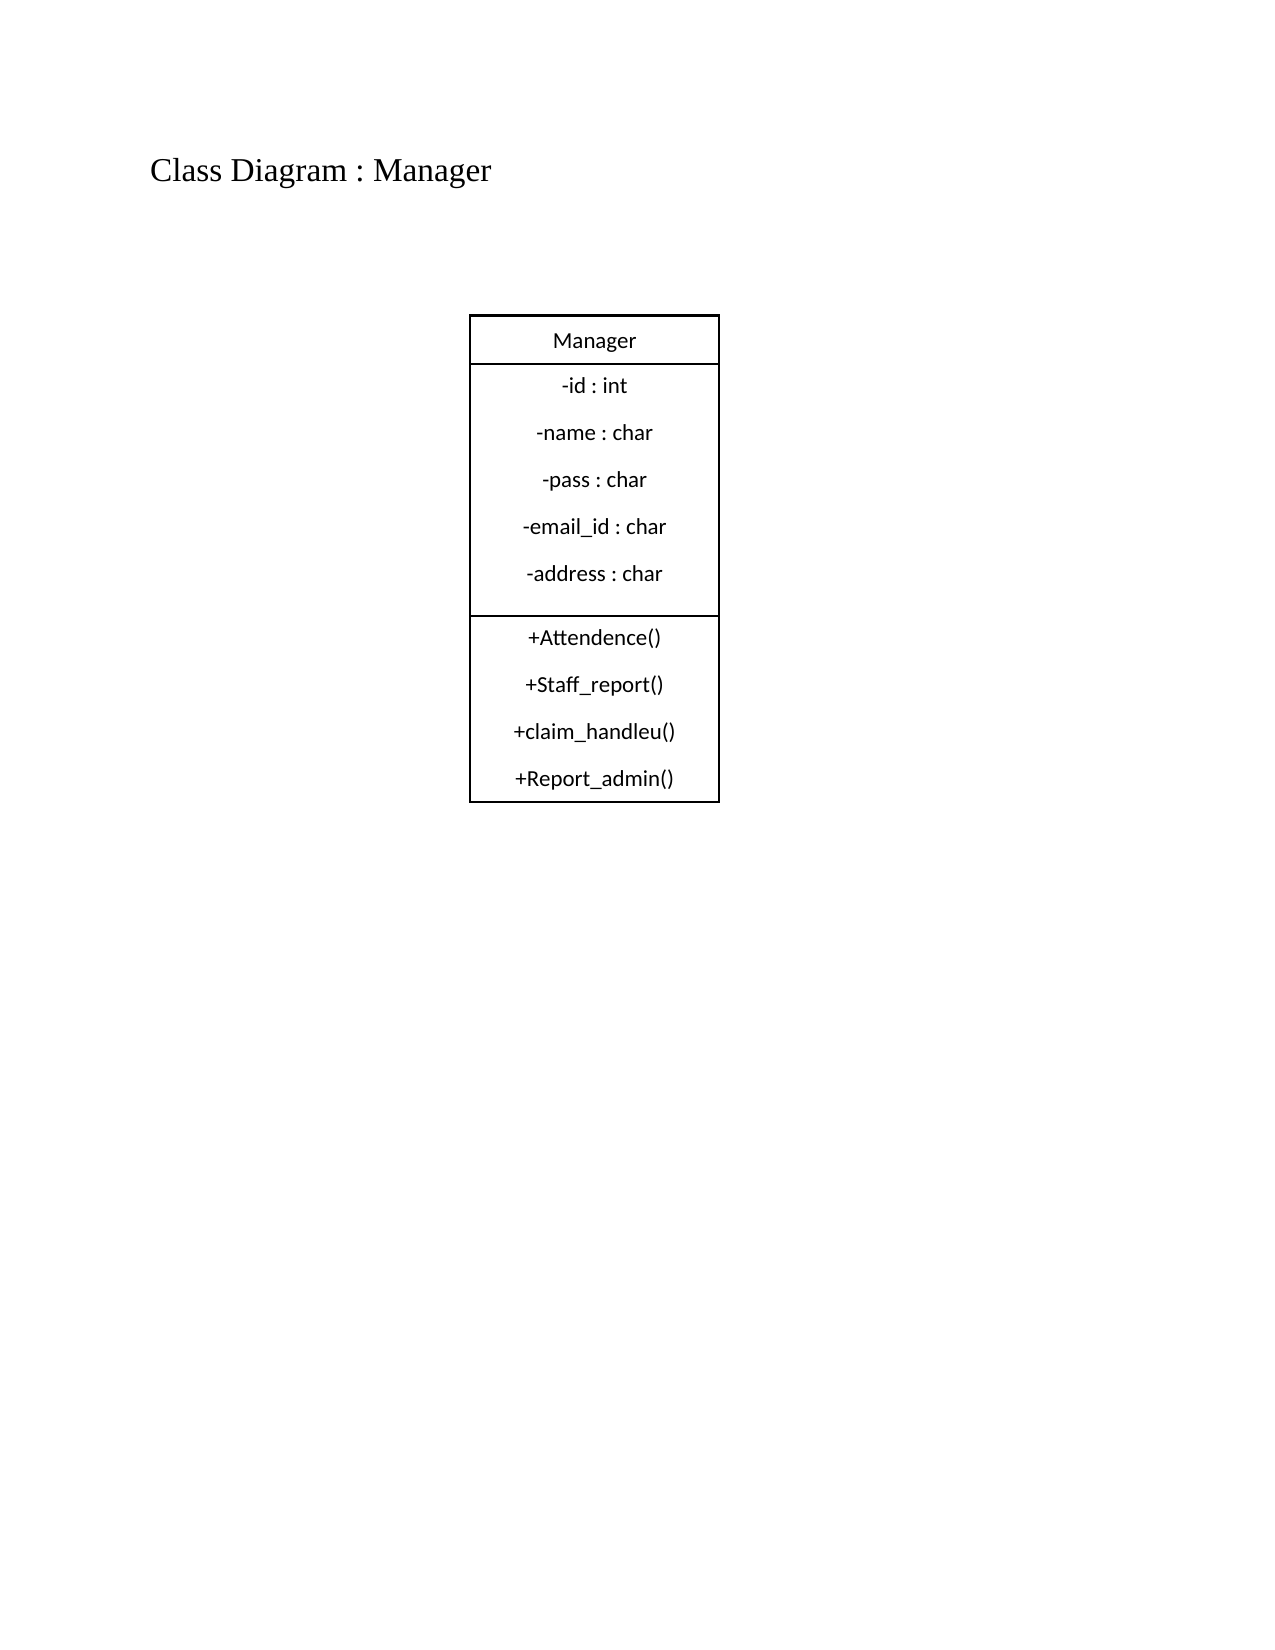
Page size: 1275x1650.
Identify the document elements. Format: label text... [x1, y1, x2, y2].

text Class Diagram : Manager [150, 150, 1125, 188]
